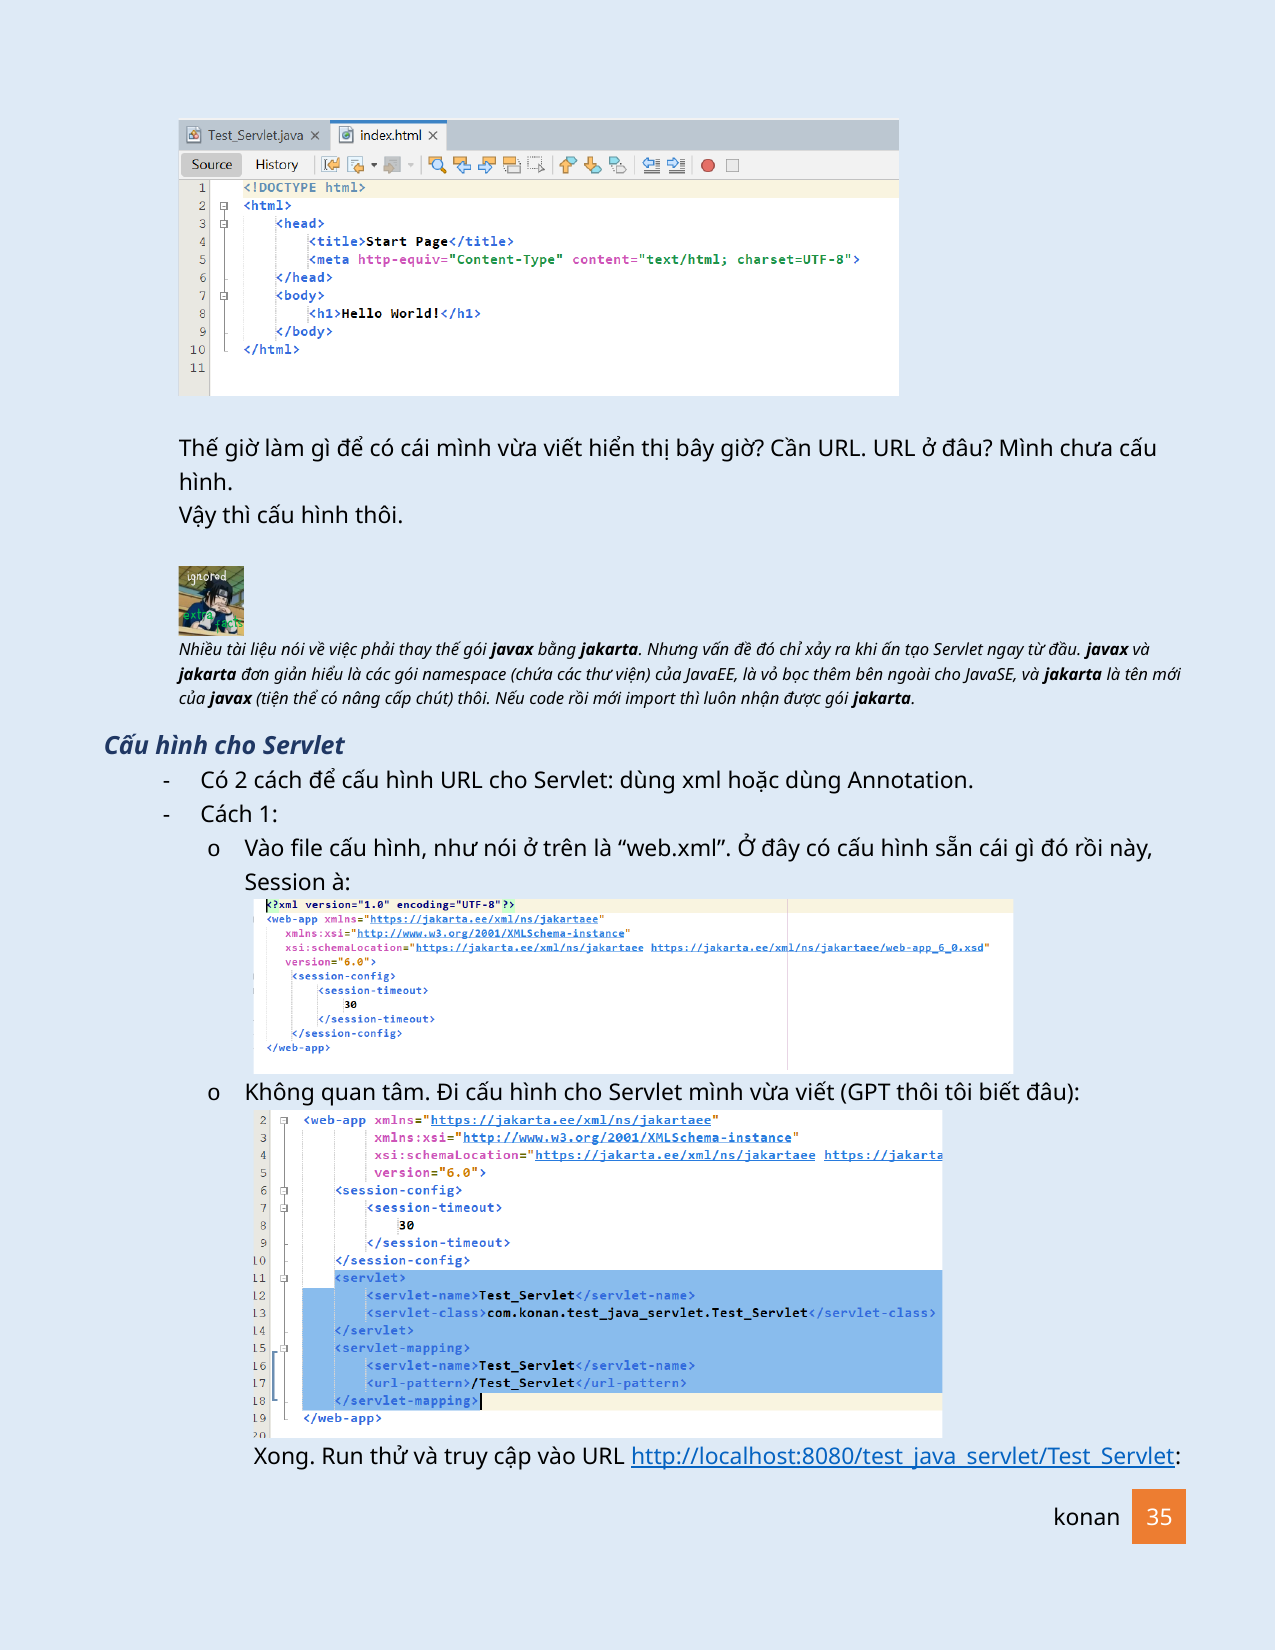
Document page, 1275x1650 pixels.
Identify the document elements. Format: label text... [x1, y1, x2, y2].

list Có 2 cách để cấu hình URL cho Servlet: dùng xml hoặc dùng Annotation. [163, 764, 1186, 796]
picture [178, 566, 244, 636]
list Cách 1: [163, 798, 1186, 829]
list Nhiều tài liệu nói về việc phải thay thế gói javax bằng jakarta. Nhưng vấn đề đó chỉ xảy ra khi ấn tạo Servlet ngay từ đầu. javax và jakarta đơn giản hiểu là các gói namespace (chứa các thư viện) của JavaEE, là vỏ bọc thêm bên ngoài cho JavaSE, và jakarta là tên mới của javax (tiện thể có nâng cấp chút) thôi. Nếu code rồi mới import thì luôn nhận được gói jakarta. [178, 638, 1186, 709]
list Vào file cấu hình, như nói ở trên là “web.xml”. Ở đây có cấu hình sẵn cái gì đó rồi này, Session à: [207, 832, 1186, 897]
picture [253, 899, 1014, 1074]
list Thế giờ làm gì để có cái mình vừa viết hiển thị bây giờ? Cần URL. URL ở đâu? Mình chưa cấu hình. [178, 432, 1186, 497]
list Vậy thì cấu hình thôi. [178, 499, 1186, 530]
picture [178, 118, 899, 396]
picture [253, 1110, 943, 1438]
subtitle Cấu hình cho Servlet [103, 728, 1186, 762]
list Xong. Run thử và truy cập vào URL http://localhost:8080/test_java_servlet/Test_Servlet: [253, 1440, 1186, 1471]
list Không quan tâm. Đi cấu hình cho Servlet mình vừa viết (GPT thôi tôi biết đâu): [207, 1076, 1186, 1108]
